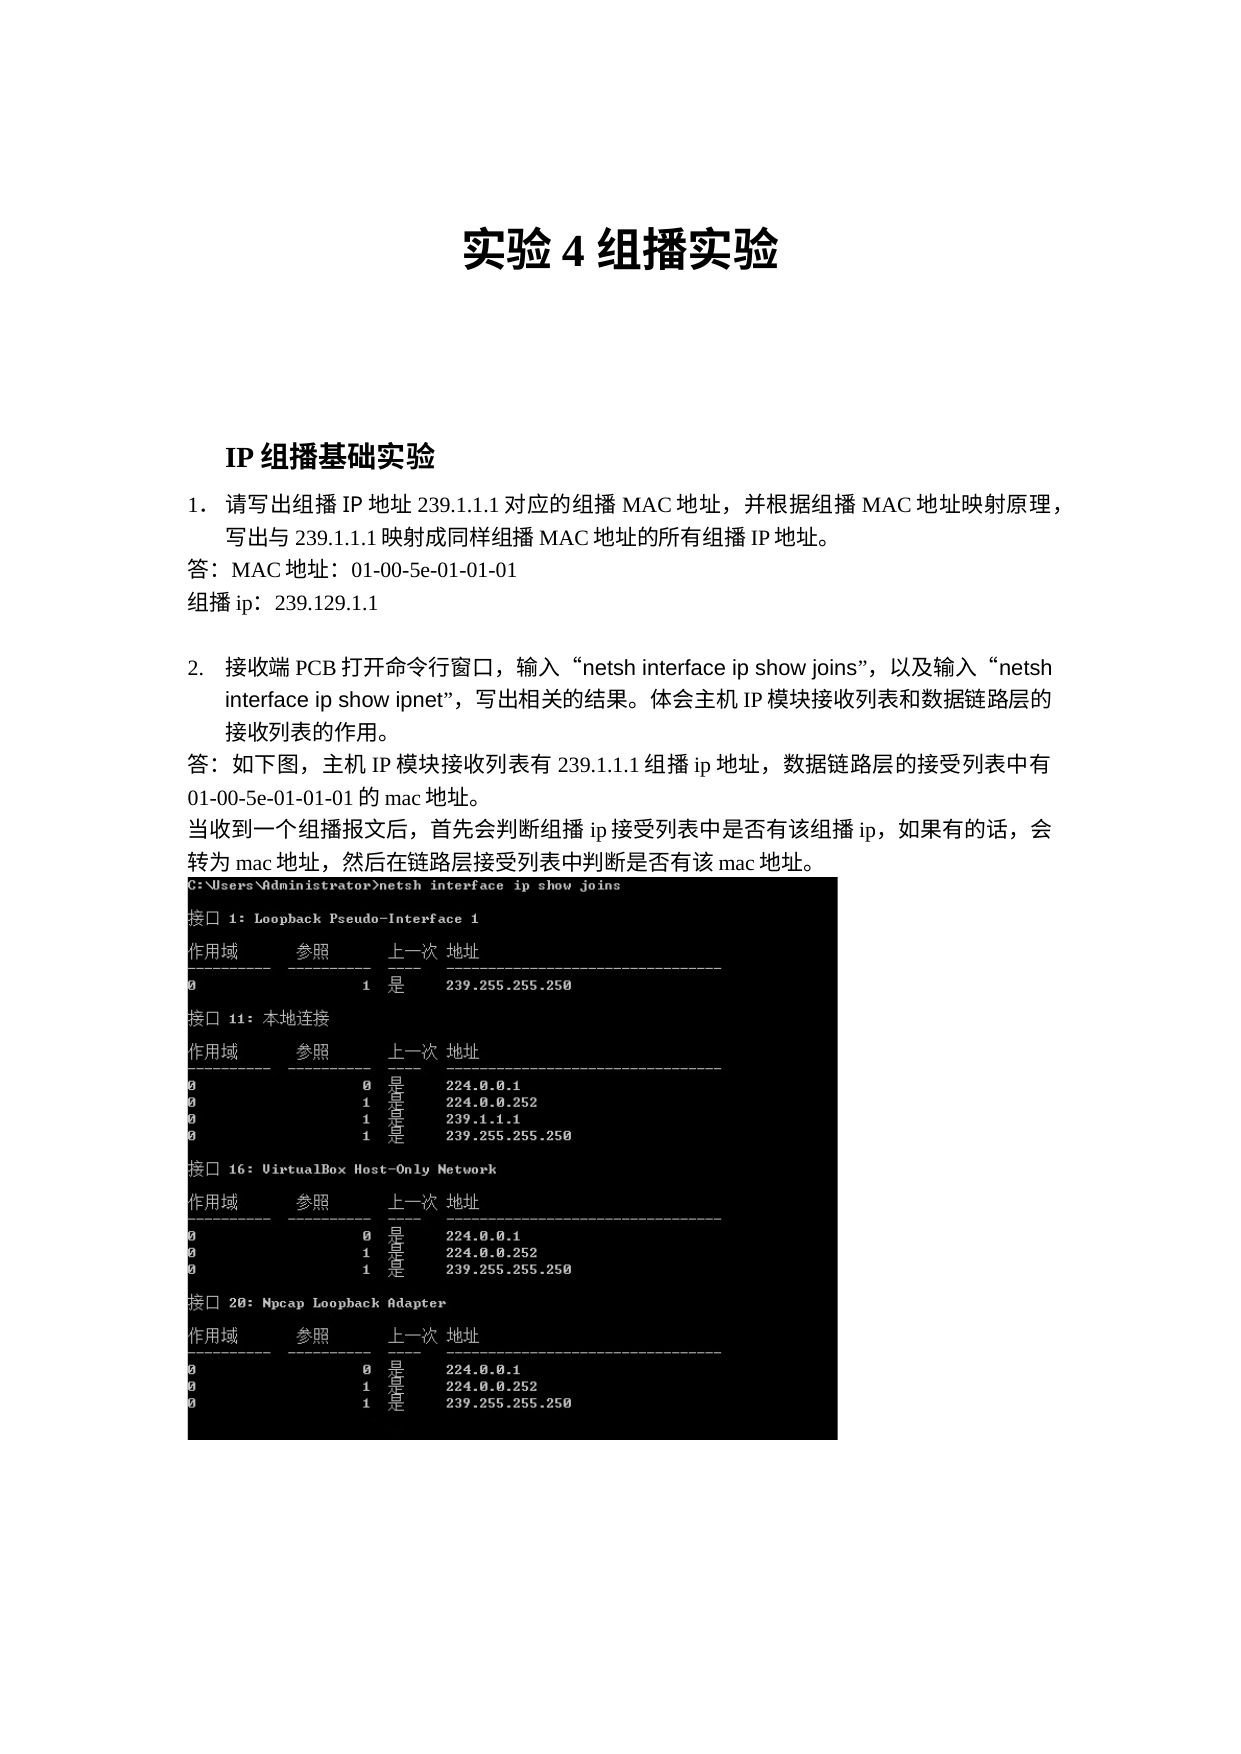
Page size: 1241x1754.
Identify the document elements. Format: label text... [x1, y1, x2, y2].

list 请写出组播IP地址239.1.1.1对应的组播MAC地址，并根据组播MAC地址映射原理，写出与239.1.1.1映射成同样组播MAC地址的所有组播IP地址。 [187, 487, 1053, 552]
text IP组播基础实验 [225, 422, 1053, 487]
text 答：MAC地址：01-00-5e-01-01-01 [187, 552, 1053, 584]
picture [187, 877, 838, 1440]
text 实验4 组播实验 [187, 197, 1053, 295]
list 接收端PCB打开命令行窗口，输入“netsh interface ip show joins”，以及输入“netsh interface ip show ipnet”，写出相关的结果。体会主机IP模块接收列表和数据链路层的接收列表的作用。 [187, 649, 1053, 747]
text 答：如下图，主机IP模块接收列表有239.1.1.1组播ip地址，数据链路层的接受列表中有01-00-5e-01-01-01的mac地址。 [187, 747, 1053, 812]
text 组播ip：239.129.1.1 [187, 584, 1053, 617]
text 当收到一个组播报文后，首先会判断组播ip接受列表中是否有该组播ip，如果有的话，会转为mac地址，然后在链路层接受列表中判断是否有该mac地址。 [187, 812, 1053, 877]
